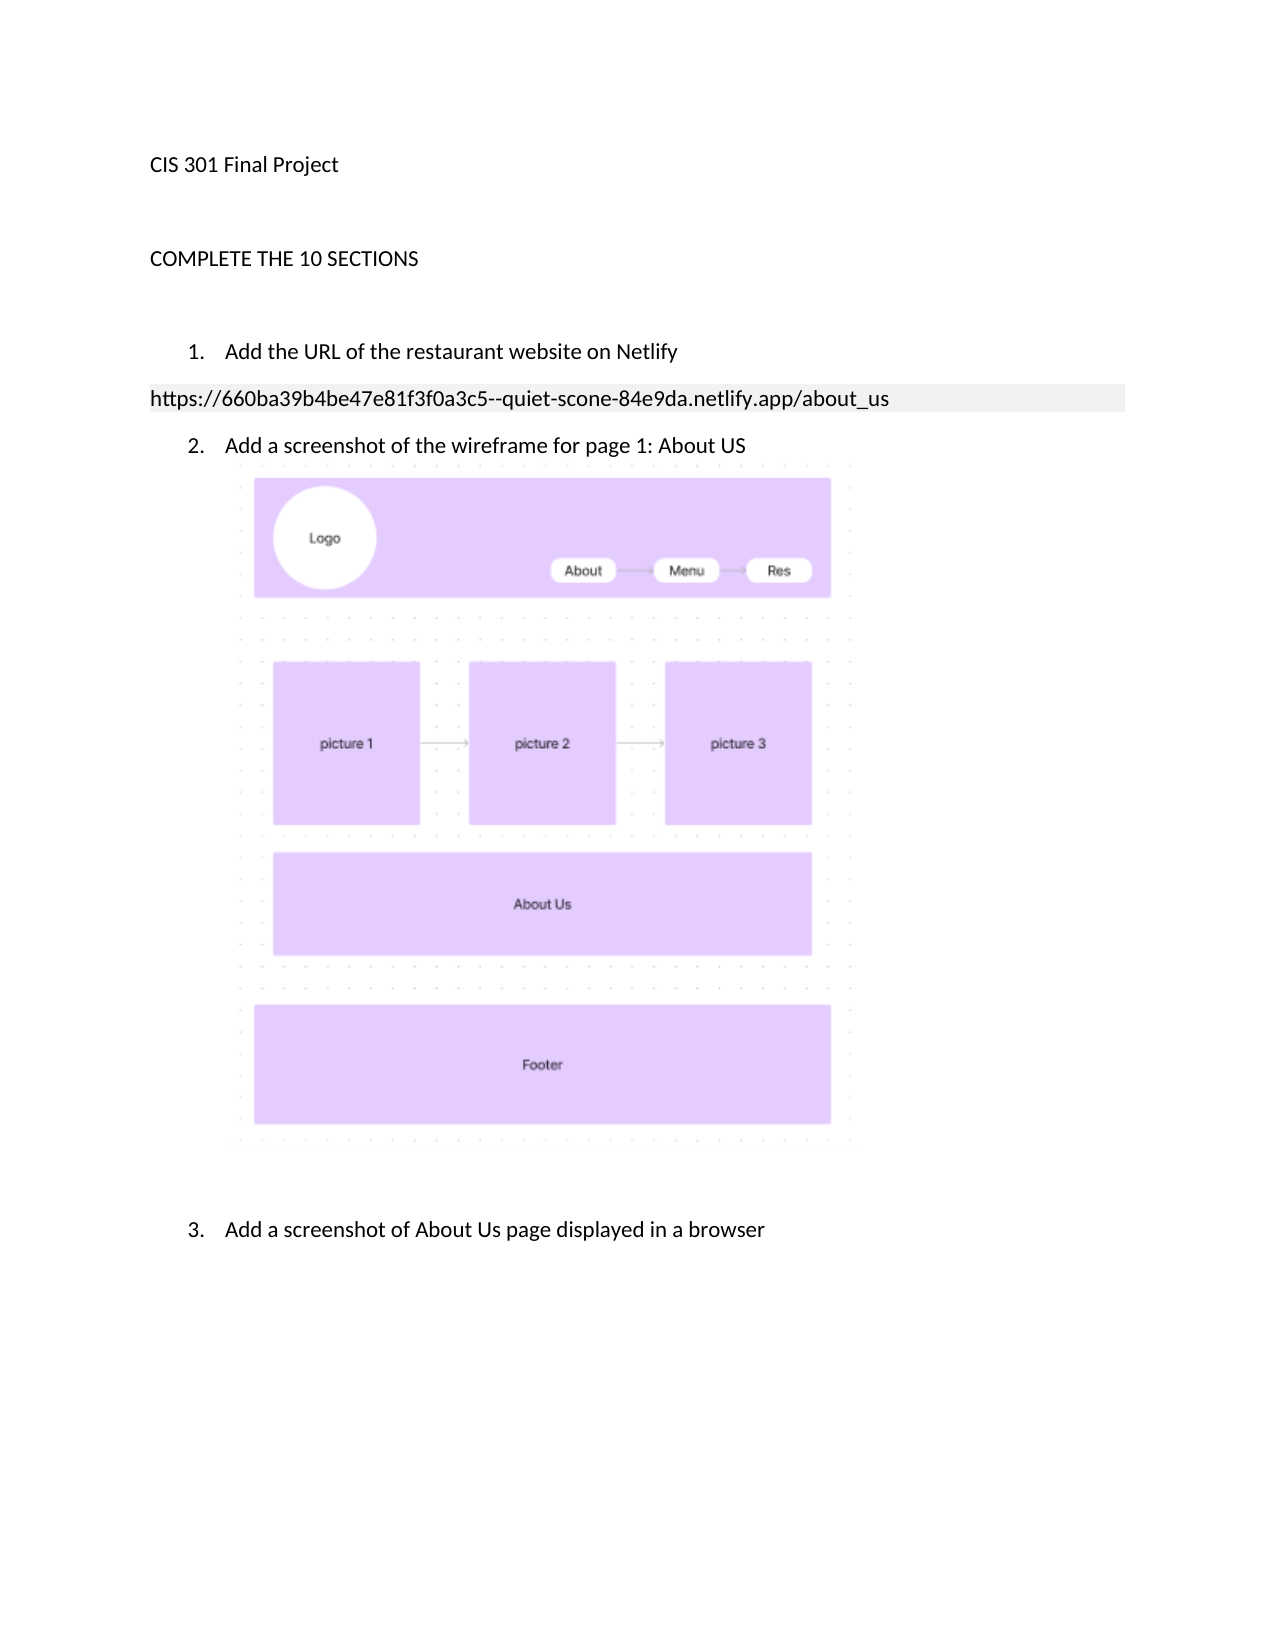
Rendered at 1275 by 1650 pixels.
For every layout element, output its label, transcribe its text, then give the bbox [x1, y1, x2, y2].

list Add a screenshot of About Us page displayed in a browser [187, 1215, 1125, 1243]
list Add a screenshot of the wireframe for page 1: About US [187, 431, 1125, 459]
text CIS 301 Final Project [150, 150, 1125, 178]
picture [225, 461, 858, 1149]
text https://660ba39b4be47e81f3f0a3c5--quiet-scone-84e9da.netlify.app/about_us [150, 384, 1125, 412]
text COMPLETE THE 10 SECTIONS [150, 244, 1125, 272]
list Add the URL of the restaurant website on Netlify [187, 337, 1125, 366]
